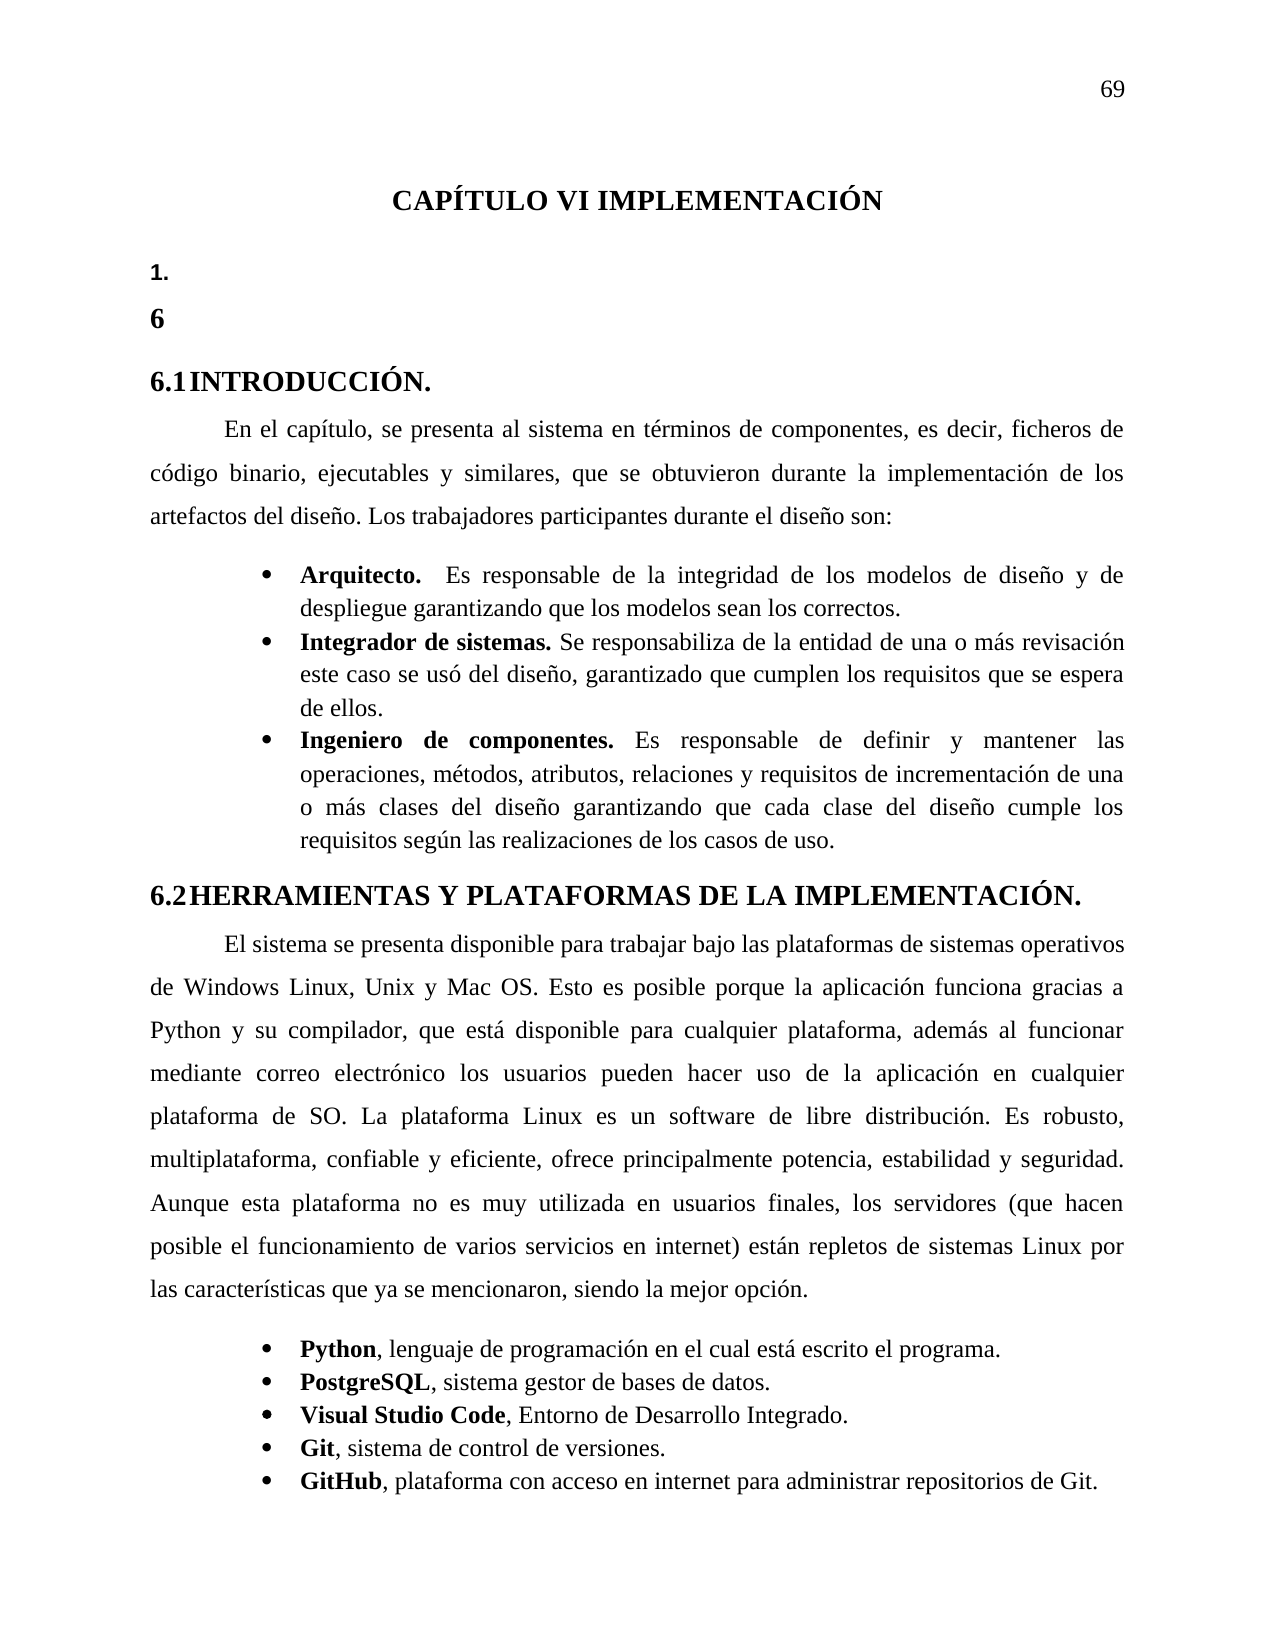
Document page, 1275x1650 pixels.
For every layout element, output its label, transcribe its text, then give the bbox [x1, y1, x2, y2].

subtitle HERRAMIENTAS Y PLATAFORMAS DE LA IMPLEMENTACIÓN. [150, 878, 1125, 912]
list Python, lenguaje de programación en el cual está escrito el programa. [262, 1334, 1125, 1362]
list GitHub, plataforma con acceso en internet para administrar repositorios de Git. [262, 1466, 1125, 1494]
text En el capítulo, se presenta al sistema en términos de componentes, es decir, ficheros de código binario, ejecutables y similares, que se obtuvieron durante la implementación de los artefactos del diseño. Los trabajadores participantes durante el diseño son: [150, 414, 1125, 529]
list Integrador de sistemas. Se responsabiliza de la entidad de una o más revisación este caso se usó del diseño, garantizado que cumplen los requisitos que se espera de ellos. [262, 627, 1125, 721]
text El sistema se presenta disponible para trabajar bajo las plataformas de sistemas operativos de Windows Linux, Unix y Mac OS. Esto es posible porque la aplicación funciona gracias a Python y su compilador, que está disponible para cualquier plataforma, además al funcionar mediante correo electrónico los usuarios pueden hacer uso de la aplicación en cualquier plataforma de SO. La plataforma Linux es un software de libre distribución. Es robusto, multiplataforma, confiable y eficiente, ofrece principalmente potencia, estabilidad y seguridad. Aunque esta plataforma no es muy utilizada en usuarios finales, los servidores (que hacen posible el funcionamiento de varios servicios en internet) están repletos de sistemas Linux por las características que ya se mencionaron, siendo la mejor opción. [150, 929, 1125, 1303]
list Ingeniero de componentes. Es responsable de definir y mantener las operaciones, métodos, atributos, relaciones y requisitos de incrementación de una o más clases del diseño garantizando que cada clase del diseño cumple los requisitos según las realizaciones de los casos de uso. [262, 726, 1125, 853]
list PostgreSQL, sistema gestor de bases de datos. [262, 1367, 1125, 1395]
list Git, sistema de control de versiones. [262, 1433, 1125, 1461]
list Visual Studio Code, Entorno de Desarrollo Integrado. [262, 1400, 1125, 1428]
subtitle INTRODUCCIÓN. [150, 364, 1125, 398]
list Arquitecto. Es responsable de la integridad de los modelos de diseño y de despliegue garantizando que los modelos sean los correctos. [262, 561, 1125, 622]
subtitle CAPÍTULO VI IMPLEMENTACIÓN [150, 183, 1125, 217]
